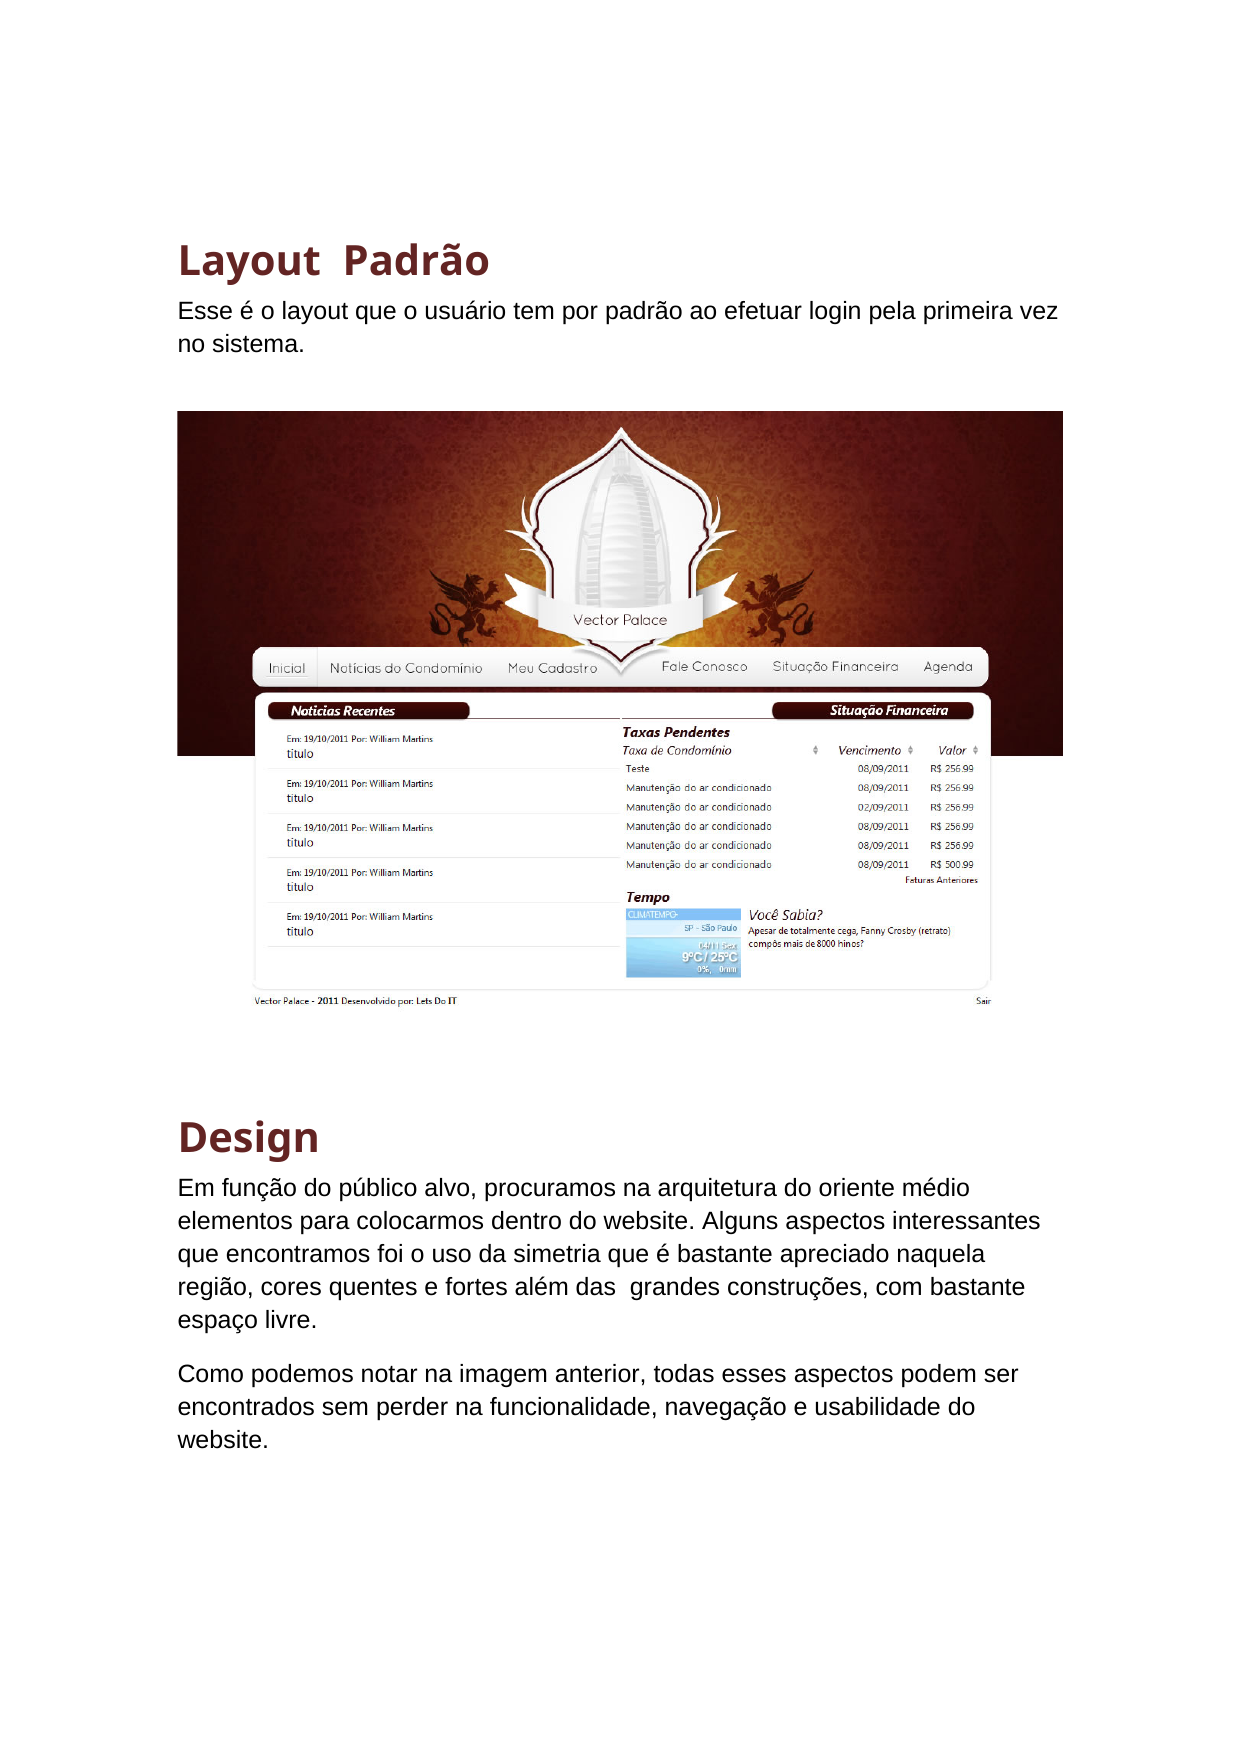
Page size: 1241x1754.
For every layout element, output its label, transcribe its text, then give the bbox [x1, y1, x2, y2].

subtitle Design [177, 1108, 1063, 1165]
text Em função do público alvo, procuramos na arquitetura do oriente médio elementos para colocarmos dentro do website. Alguns aspectos interessantes que encontramos foi o uso da simetria que é bastante apreciado naquela região, cores quentes e fortes além das grandes construções, com bastante espaço livre. [177, 1173, 1063, 1334]
text Esse é o layout que o usuário tem por padrão ao efetuar login pela primeira vez no sistema. [177, 296, 1063, 358]
text Como podemos notar na imagem anterior, todas esses aspectos podem ser encontrados sem perder na funcionalidade, navegação e usabilidade do website. [177, 1359, 1063, 1454]
subtitle Layout Padrão [177, 231, 1063, 287]
picture [177, 411, 1063, 1017]
